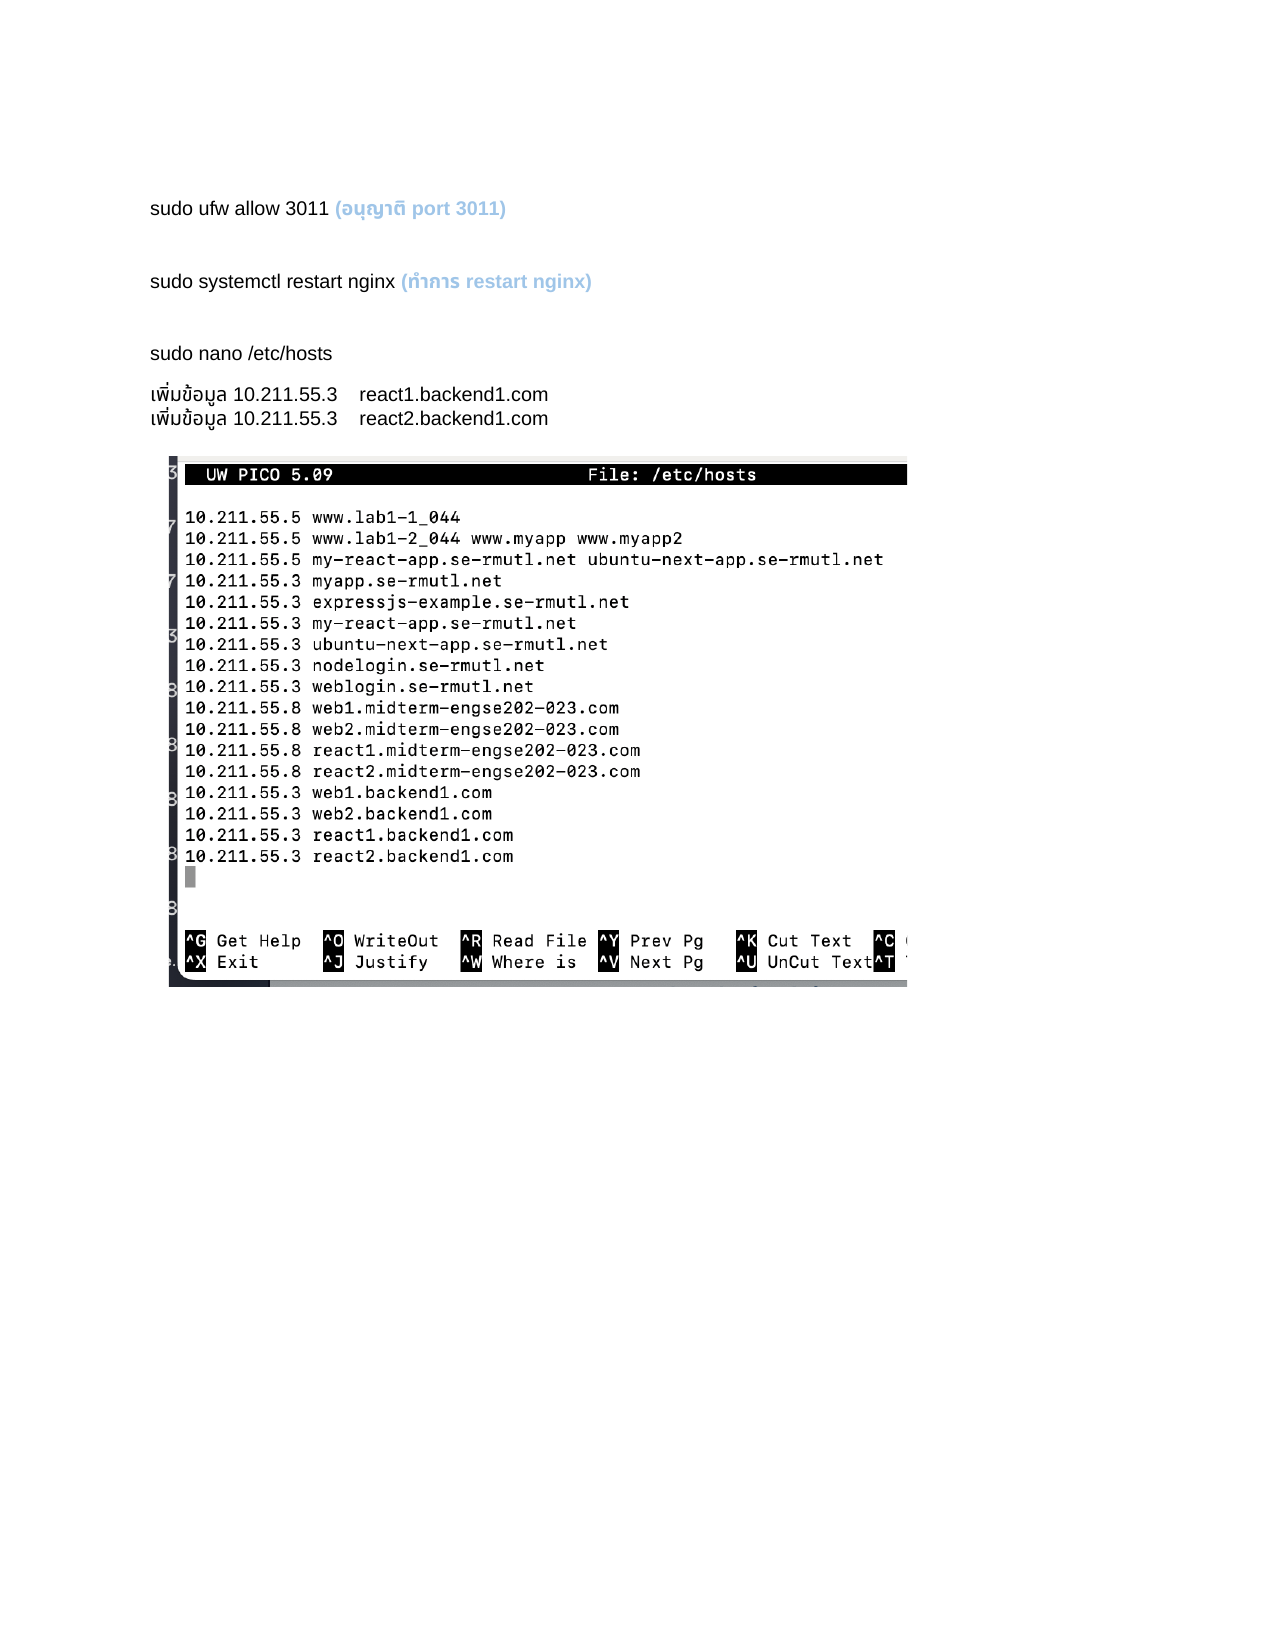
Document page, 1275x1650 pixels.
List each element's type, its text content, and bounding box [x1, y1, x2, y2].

text เพิ่มข้อมูล 10.211.55.3 react1.backend1.com [150, 383, 1125, 406]
text เพิ่มข้อมูล 10.211.55.3 react2.backend1.com [150, 407, 1125, 430]
text sudo ufw allow 3011 (อนุญาติ port 3011) [150, 197, 1125, 219]
text sudo nano /etc/hosts [150, 342, 1125, 364]
text sudo systemctl restart nginx (ทำการ restart nginx) [150, 270, 1125, 293]
